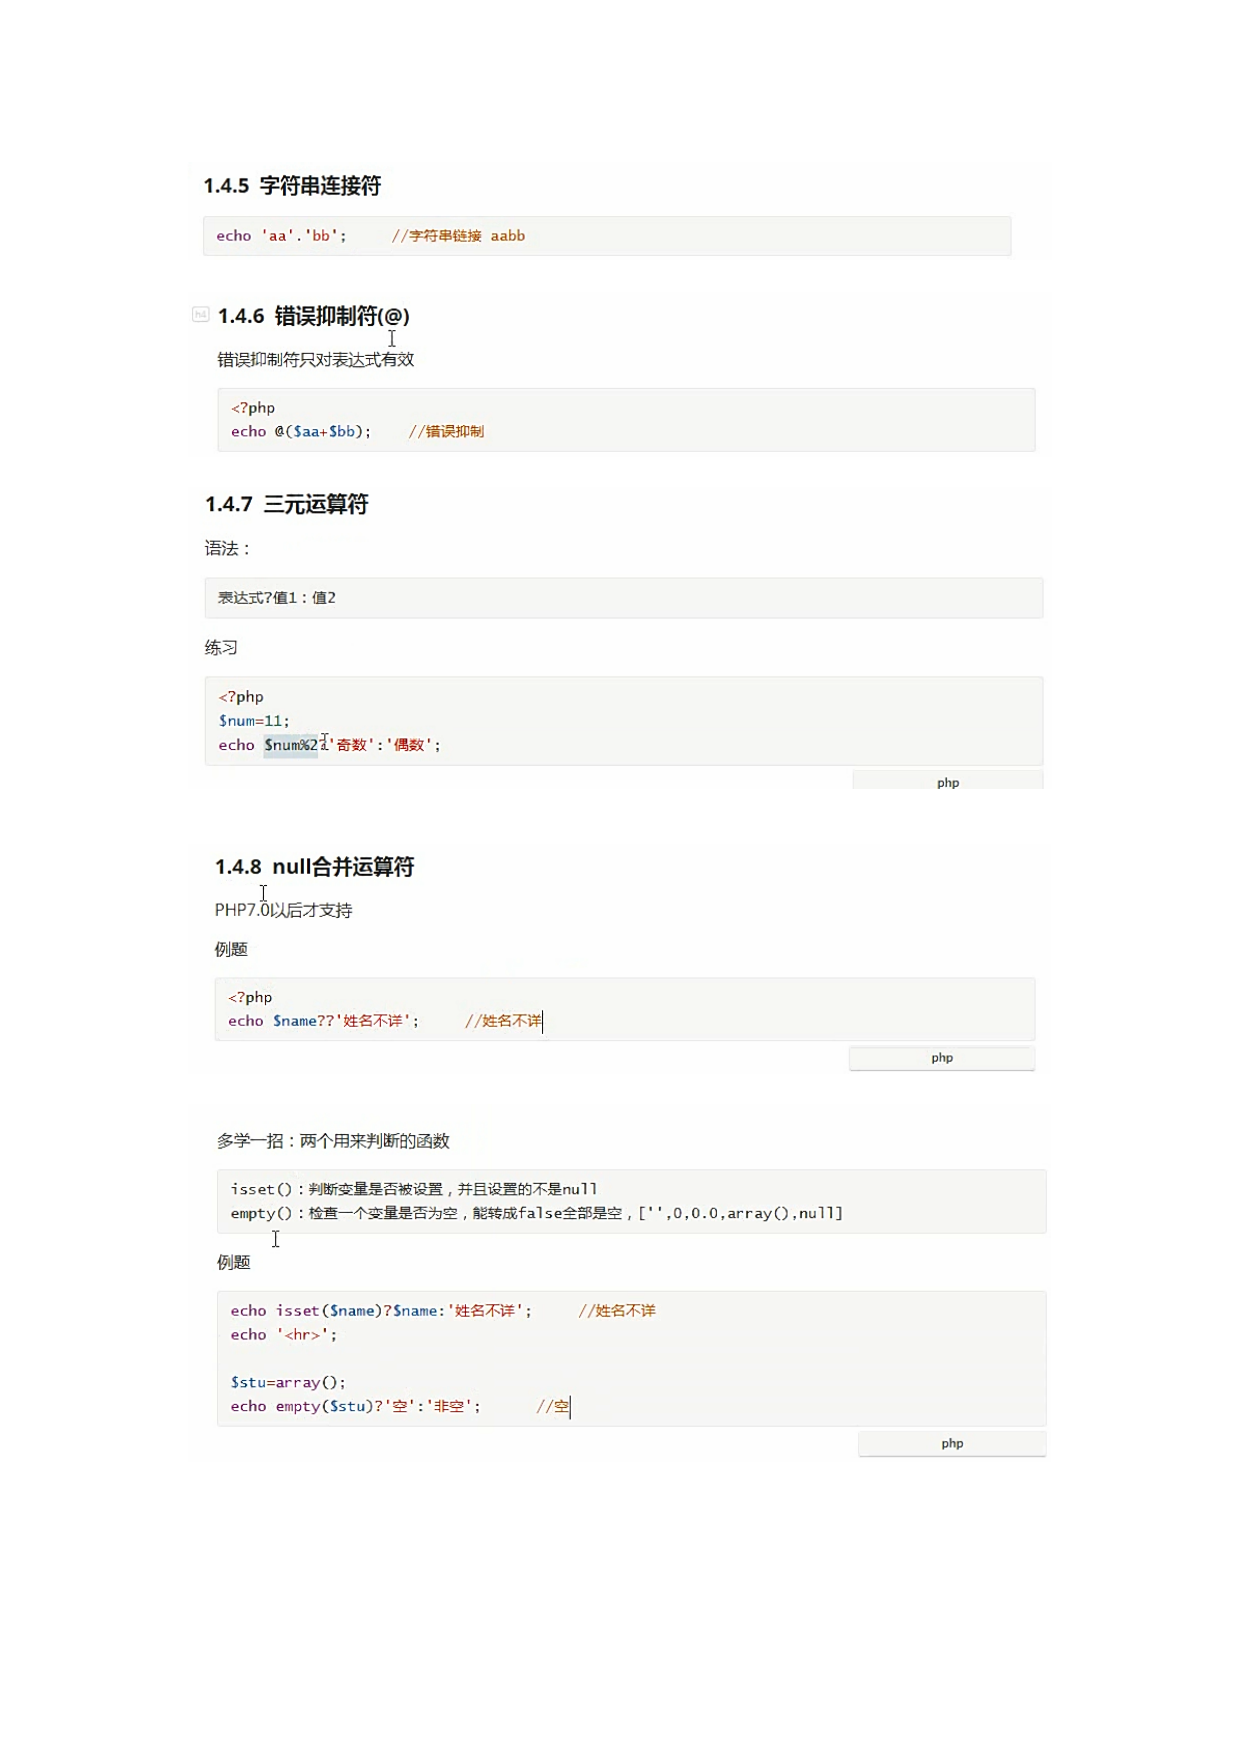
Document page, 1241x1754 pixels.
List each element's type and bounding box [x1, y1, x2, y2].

picture [187, 162, 1053, 260]
picture [187, 1104, 1052, 1462]
picture [187, 844, 1052, 1074]
picture [187, 292, 1052, 457]
picture [187, 487, 1053, 789]
